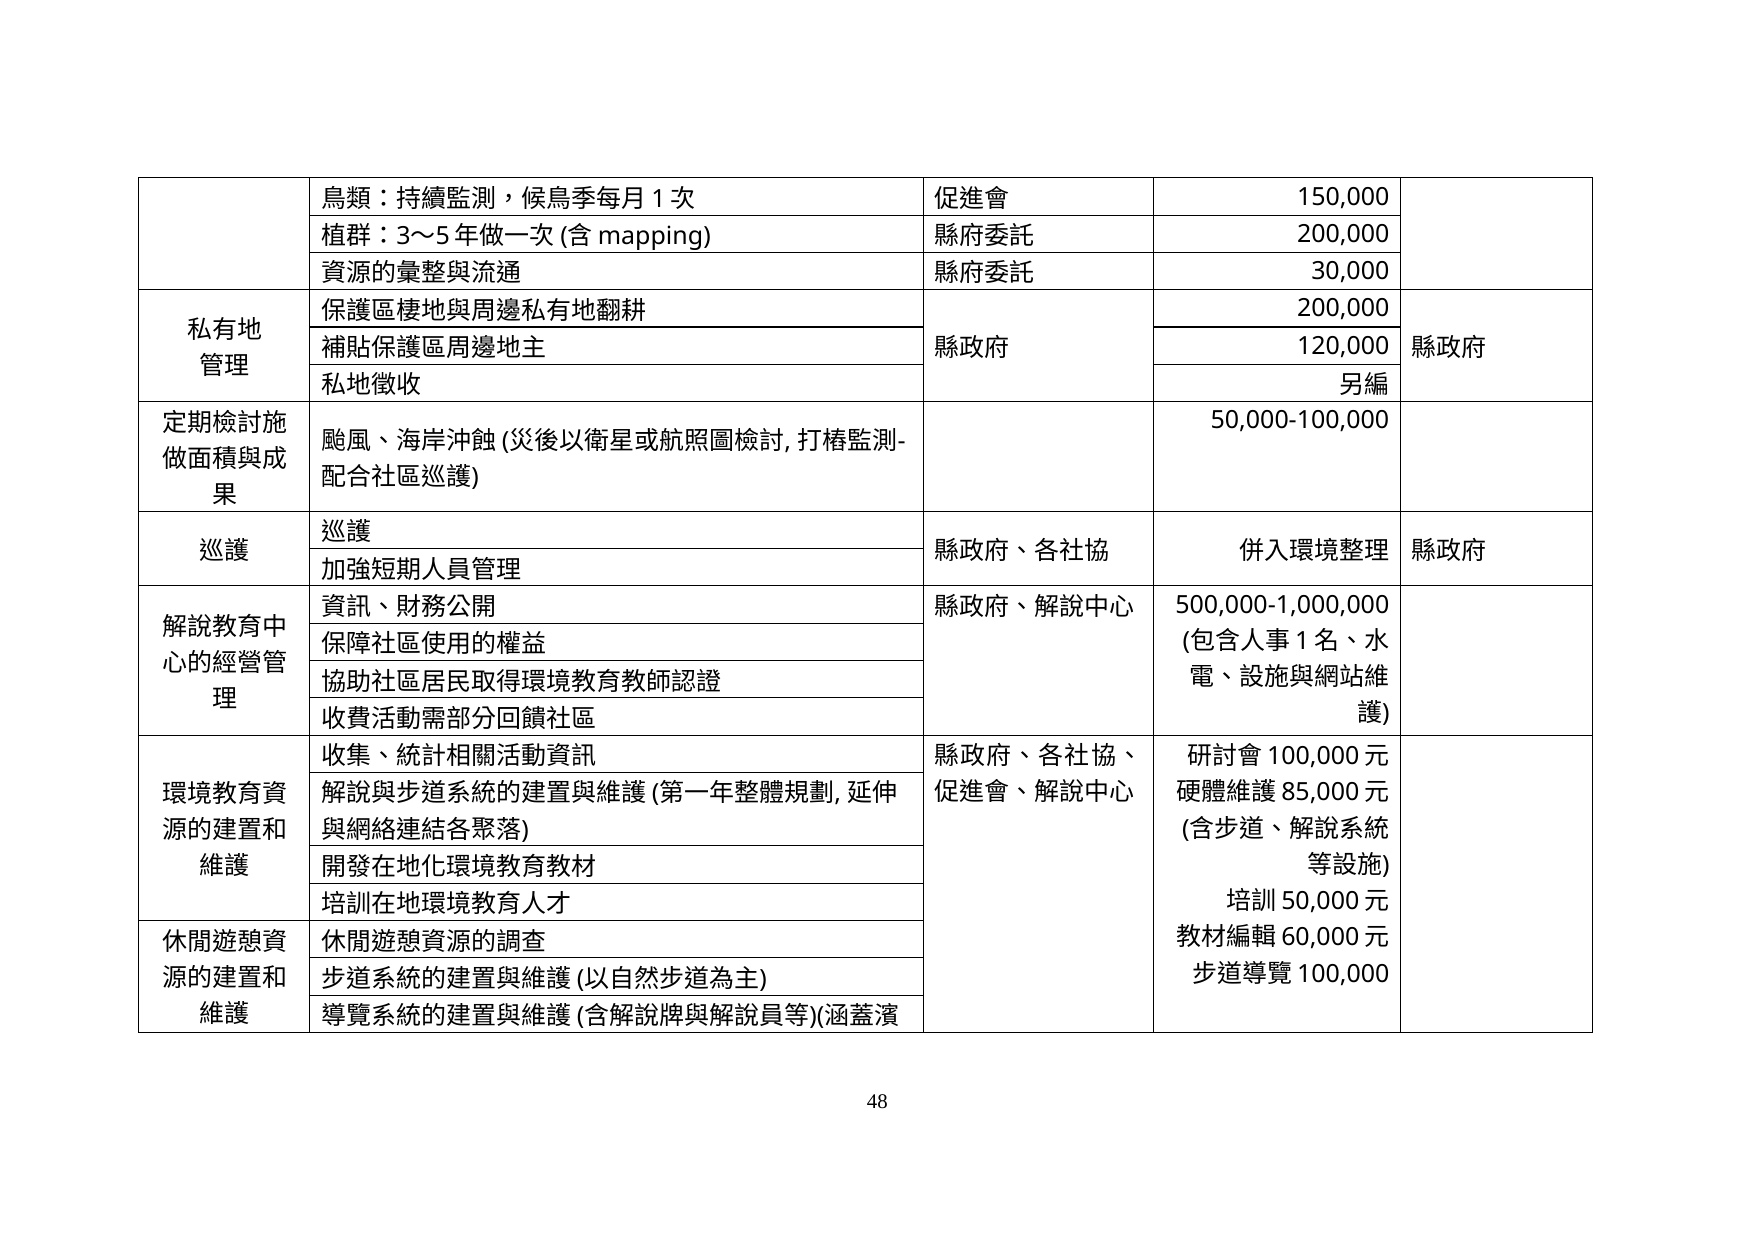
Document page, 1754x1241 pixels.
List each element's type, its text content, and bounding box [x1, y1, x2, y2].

table_cell 私地徵收 [310, 365, 923, 401]
table_cell 30,000 [1154, 253, 1400, 289]
table_cell 縣政府、各社協 [924, 512, 1153, 585]
table_cell 收集、統計相關活動資訊 [310, 736, 923, 772]
table_cell 開發在地化環境教育教材 [310, 846, 923, 883]
table_cell [1401, 402, 1592, 511]
table_cell 500,000-1,000,000 (包含人事1名、水電、設施與網站維護) [1154, 586, 1400, 734]
table_cell 縣政府 [1401, 512, 1592, 585]
table_cell 縣府委託 [924, 253, 1153, 289]
table_cell 200,000 [1154, 216, 1400, 252]
table_cell 120,000 [1154, 328, 1400, 364]
table_cell [924, 402, 1153, 511]
table_cell 50,000-100,000 [1154, 402, 1400, 511]
table_cell [1401, 736, 1592, 1032]
table_cell 促進會 [924, 178, 1153, 214]
table_cell 併入環境整理 [1154, 512, 1400, 585]
table_cell 收費活動需部分回饋社區 [310, 698, 923, 734]
table_cell 研討會100,000元 硬體維護85,000元(含步道、解說系統等設施) 培訓50,000元 教材編輯60,000元 步道導覽100,000 [1154, 736, 1400, 1032]
table_cell 加強短期人員管理 [310, 549, 923, 585]
table_cell 縣政府、解說中心 [924, 586, 1153, 734]
table_cell 培訓在地環境教育人才 [310, 884, 923, 920]
table_cell 定期檢討施做面積與成果 [139, 402, 309, 511]
table_cell 縣府委託 [924, 216, 1153, 252]
table_cell 200,000 [1154, 290, 1400, 326]
table_cell 解說與步道系統的建置與維護 (第一年整體規劃, 延伸與網絡連結各聚落) [310, 773, 923, 845]
table_cell [1401, 586, 1592, 734]
table_cell 私有地 管理 [139, 290, 309, 401]
table_cell 環境教育資源的建置和維護 [139, 736, 309, 920]
table_cell 縣政府 [1401, 290, 1592, 401]
table_cell 縣政府 [924, 290, 1153, 401]
table_cell 資訊、財務公開 [310, 586, 923, 623]
table_cell 另編 [1154, 365, 1400, 401]
table_cell 巡護 [139, 512, 309, 585]
table_cell 協助社區居民取得環境教育教師認證 [310, 661, 923, 697]
table_cell 解說教育中心的經營管理 [139, 586, 309, 734]
table_cell 補貼保護區周邊地主 [310, 328, 923, 364]
table_cell 資源的彙整與流通 [310, 253, 923, 289]
table_cell 步道系統的建置與維護 (以自然步道為主) [310, 958, 923, 994]
table_cell 保障社區使用的權益 [310, 624, 923, 660]
table_cell 縣政府、各社協、促進會、解說中心 [924, 736, 1153, 1032]
table_cell 颱風、海岸沖蝕 (災後以衛星或航照圖檢討, 打樁監測-配合社區巡護) [310, 402, 923, 511]
table_cell 保護區棲地與周邊私有地翻耕 [310, 290, 923, 326]
table_cell 巡護 [310, 512, 923, 548]
table_cell 植群：3～5年做一次 (含mapping) [310, 216, 923, 252]
table_cell 鳥類：持續監測，候鳥季每月1次 [310, 178, 923, 214]
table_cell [310, 996, 923, 1032]
table_cell 休閒遊憩資源的調查 [310, 921, 923, 957]
table_cell 150,000 [1154, 178, 1400, 214]
table_cell 休閒遊憩資源的建置和維護 [139, 921, 309, 1032]
